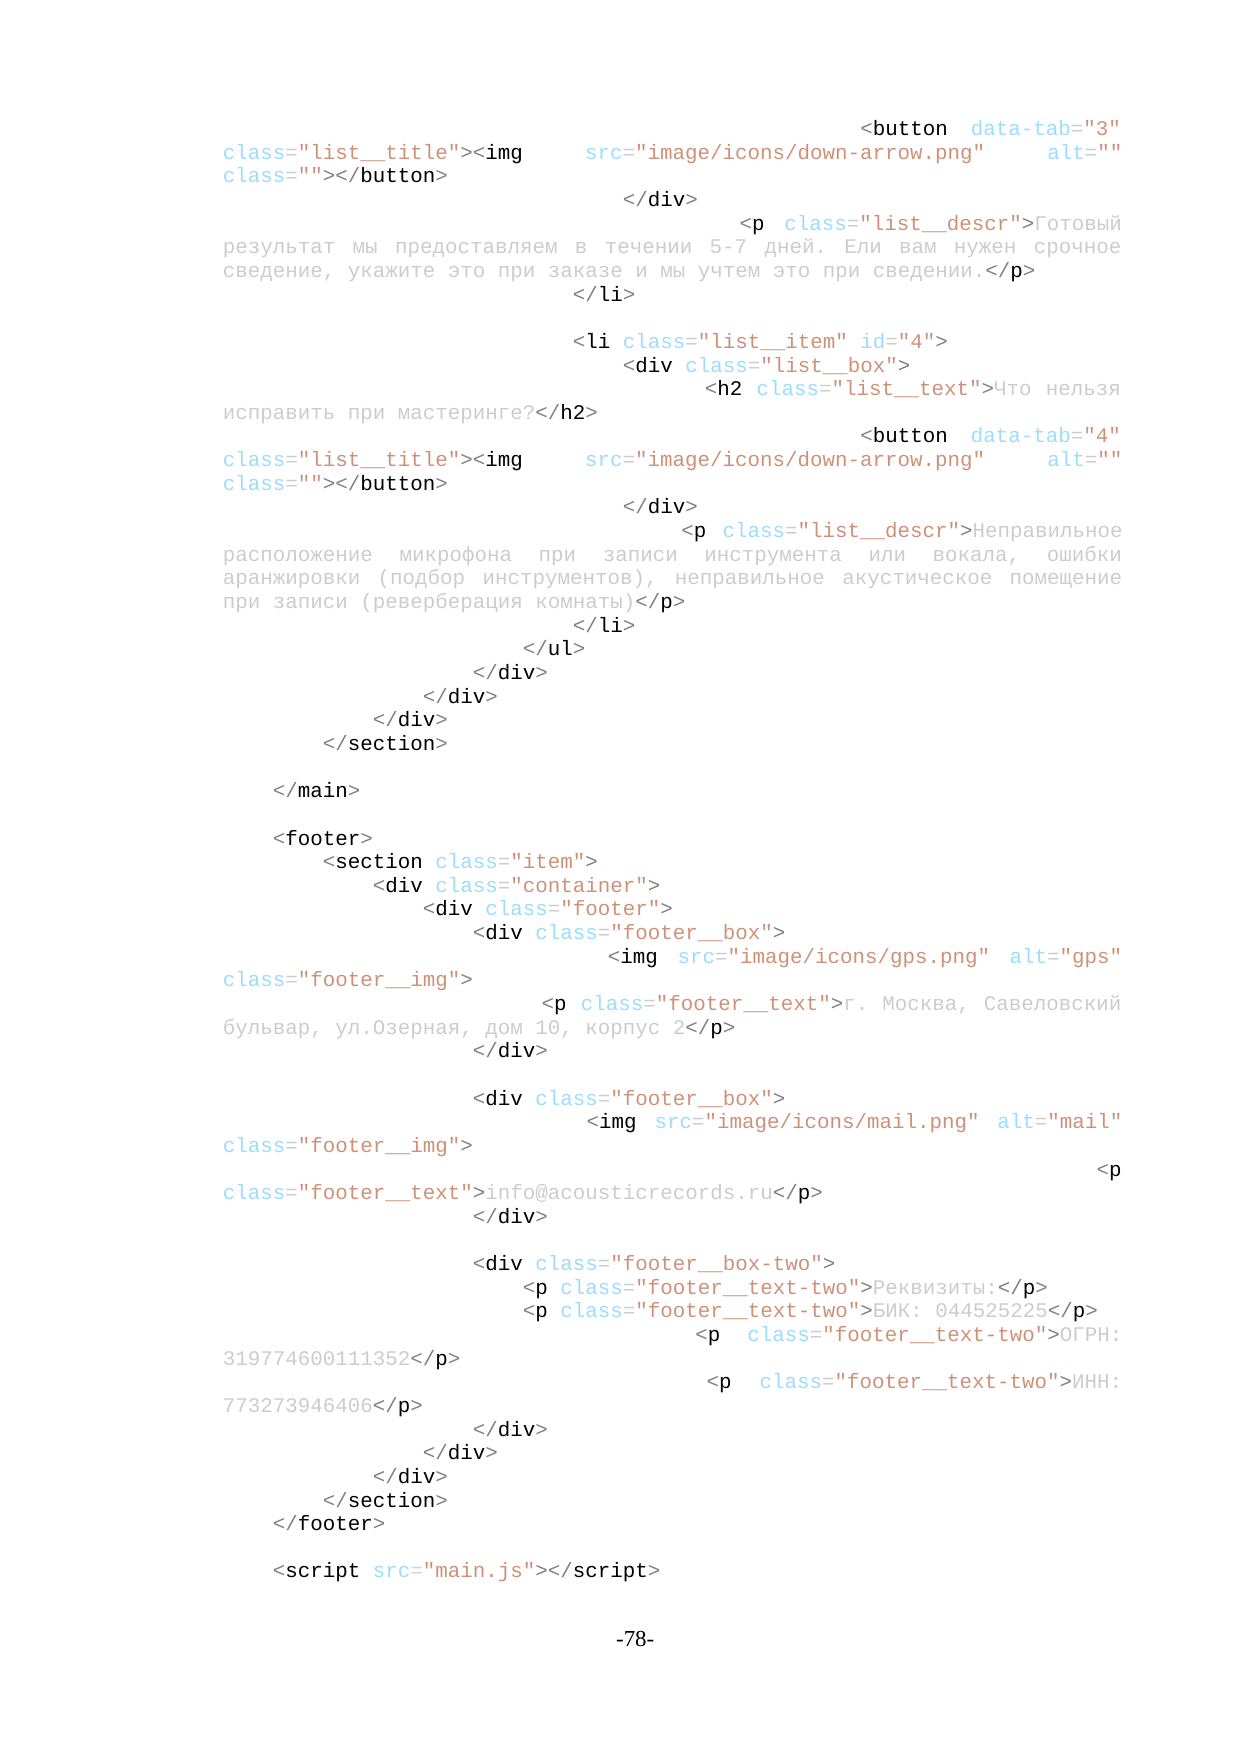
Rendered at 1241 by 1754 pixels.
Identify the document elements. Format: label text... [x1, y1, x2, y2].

text <div class="footer__box"> [223, 922, 1122, 946]
text </div> [223, 686, 1122, 709]
text </div> [223, 662, 1122, 686]
text <img src="image/icons/gps.png" alt="gps" class="footer__img"> [223, 946, 1122, 993]
text </ul> [223, 638, 1122, 662]
text </li> [223, 284, 1122, 307]
text <div class="container"> [223, 875, 1122, 898]
text <p class="footer__text-two">ОГРН: 319774600111352</p> [223, 1324, 1122, 1371]
text <footer> [223, 827, 1122, 851]
text <p class="list__descr">Готовый результат мы предоставляем в течении 5-7 дней. Ели вам нужен срочное сведение, укажите это при заказе и мы учтем это при сведении.</p> [223, 213, 1122, 284]
text <p class="footer__text">г. Москва, Савеловский бульвар, ул.Озерная, дом 10, корпус 2</p> [223, 993, 1122, 1040]
text <script src="main.js"></script> [223, 1561, 1122, 1584]
text <p class="list__descr">Неправильное расположение микрофона при записи инструмента или вокала, ошибки аранжировки (подбор инструментов), неправильное акустическое помещение при записи (реверберация комнаты)</p> [223, 520, 1122, 615]
text </div> [223, 496, 1122, 520]
text </li> [223, 615, 1122, 638]
text <p class="footer__text">info@acousticrecords.ru</p> [223, 1158, 1122, 1206]
text </section> [223, 1489, 1122, 1513]
text <section class="item"> [223, 851, 1122, 875]
text <li class="list__item" id="4"> [223, 331, 1122, 354]
text </main> [223, 780, 1122, 804]
text <div class="footer"> [223, 898, 1122, 922]
text <div class="footer__box-two"> [223, 1253, 1122, 1277]
text <p class="footer__text-two">ИНН: 773273946406</p> [223, 1371, 1122, 1419]
text <h2 class="list__text">Что нельзя исправить при мастеринге?</h2> [223, 378, 1122, 426]
text </div> [223, 1466, 1122, 1489]
text </div> [223, 1206, 1122, 1229]
text </div> [223, 709, 1122, 733]
text <button data-tab="4" class="list__title"><img src="image/icons/down-arrow.png" alt="" class=""></button> [223, 426, 1122, 496]
text <div class="list__box"> [223, 354, 1122, 378]
text </div> [223, 1442, 1122, 1466]
text </section> [223, 733, 1122, 757]
text <div class="footer__box"> [223, 1088, 1122, 1111]
text <p class="footer__text-two">БИК: 044525225</p> [223, 1300, 1122, 1324]
text </div> [223, 189, 1122, 213]
text </footer> [223, 1513, 1122, 1537]
text <button data-tab="3" class="list__title"><img src="image/icons/down-arrow.png" alt="" class=""></button> [223, 118, 1122, 189]
text <img src="image/icons/mail.png" alt="mail" class="footer__img"> [223, 1111, 1122, 1158]
text </div> [223, 1419, 1122, 1442]
text </div> [223, 1040, 1122, 1064]
text <p class="footer__text-two">Реквизиты:</p> [223, 1277, 1122, 1300]
